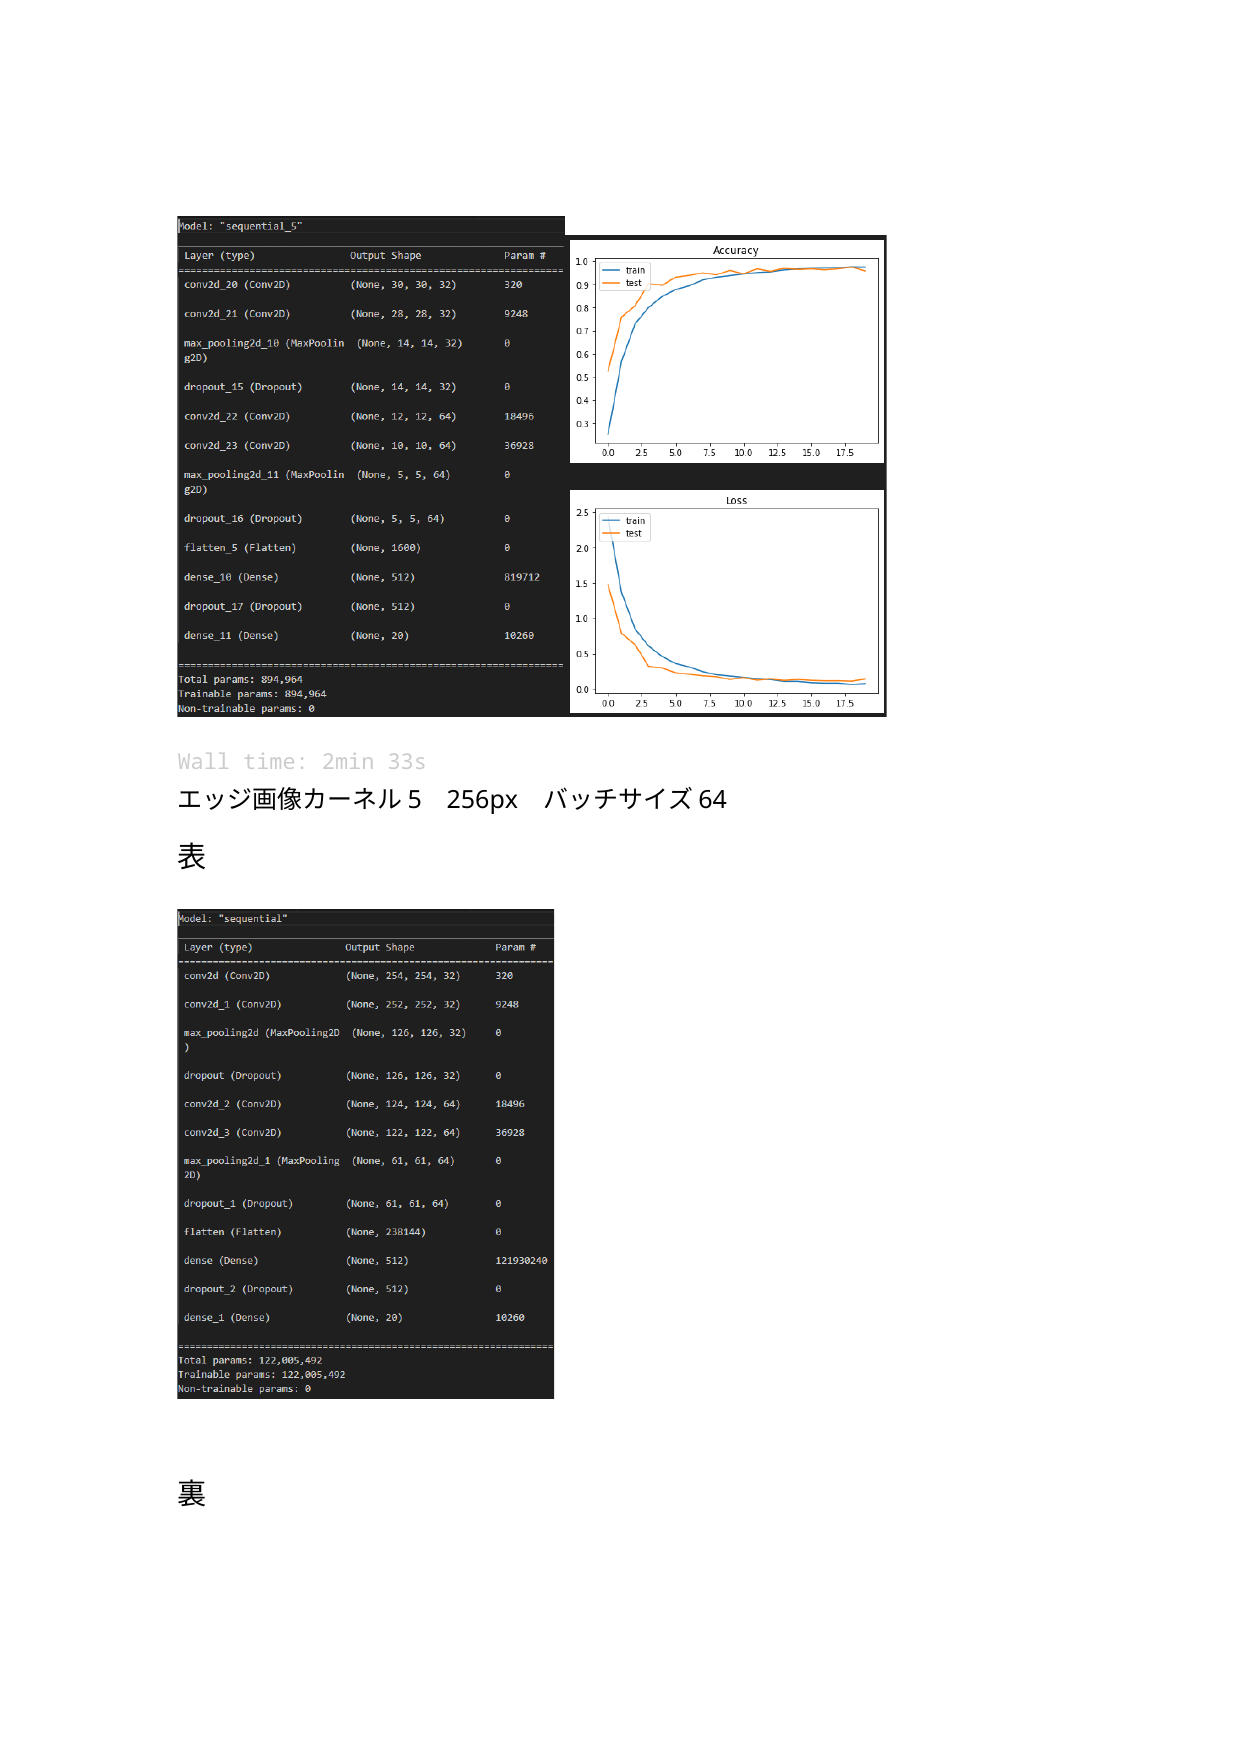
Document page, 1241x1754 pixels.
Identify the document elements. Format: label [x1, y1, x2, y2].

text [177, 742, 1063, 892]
picture [177, 909, 555, 1399]
picture [177, 216, 887, 717]
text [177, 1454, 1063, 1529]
